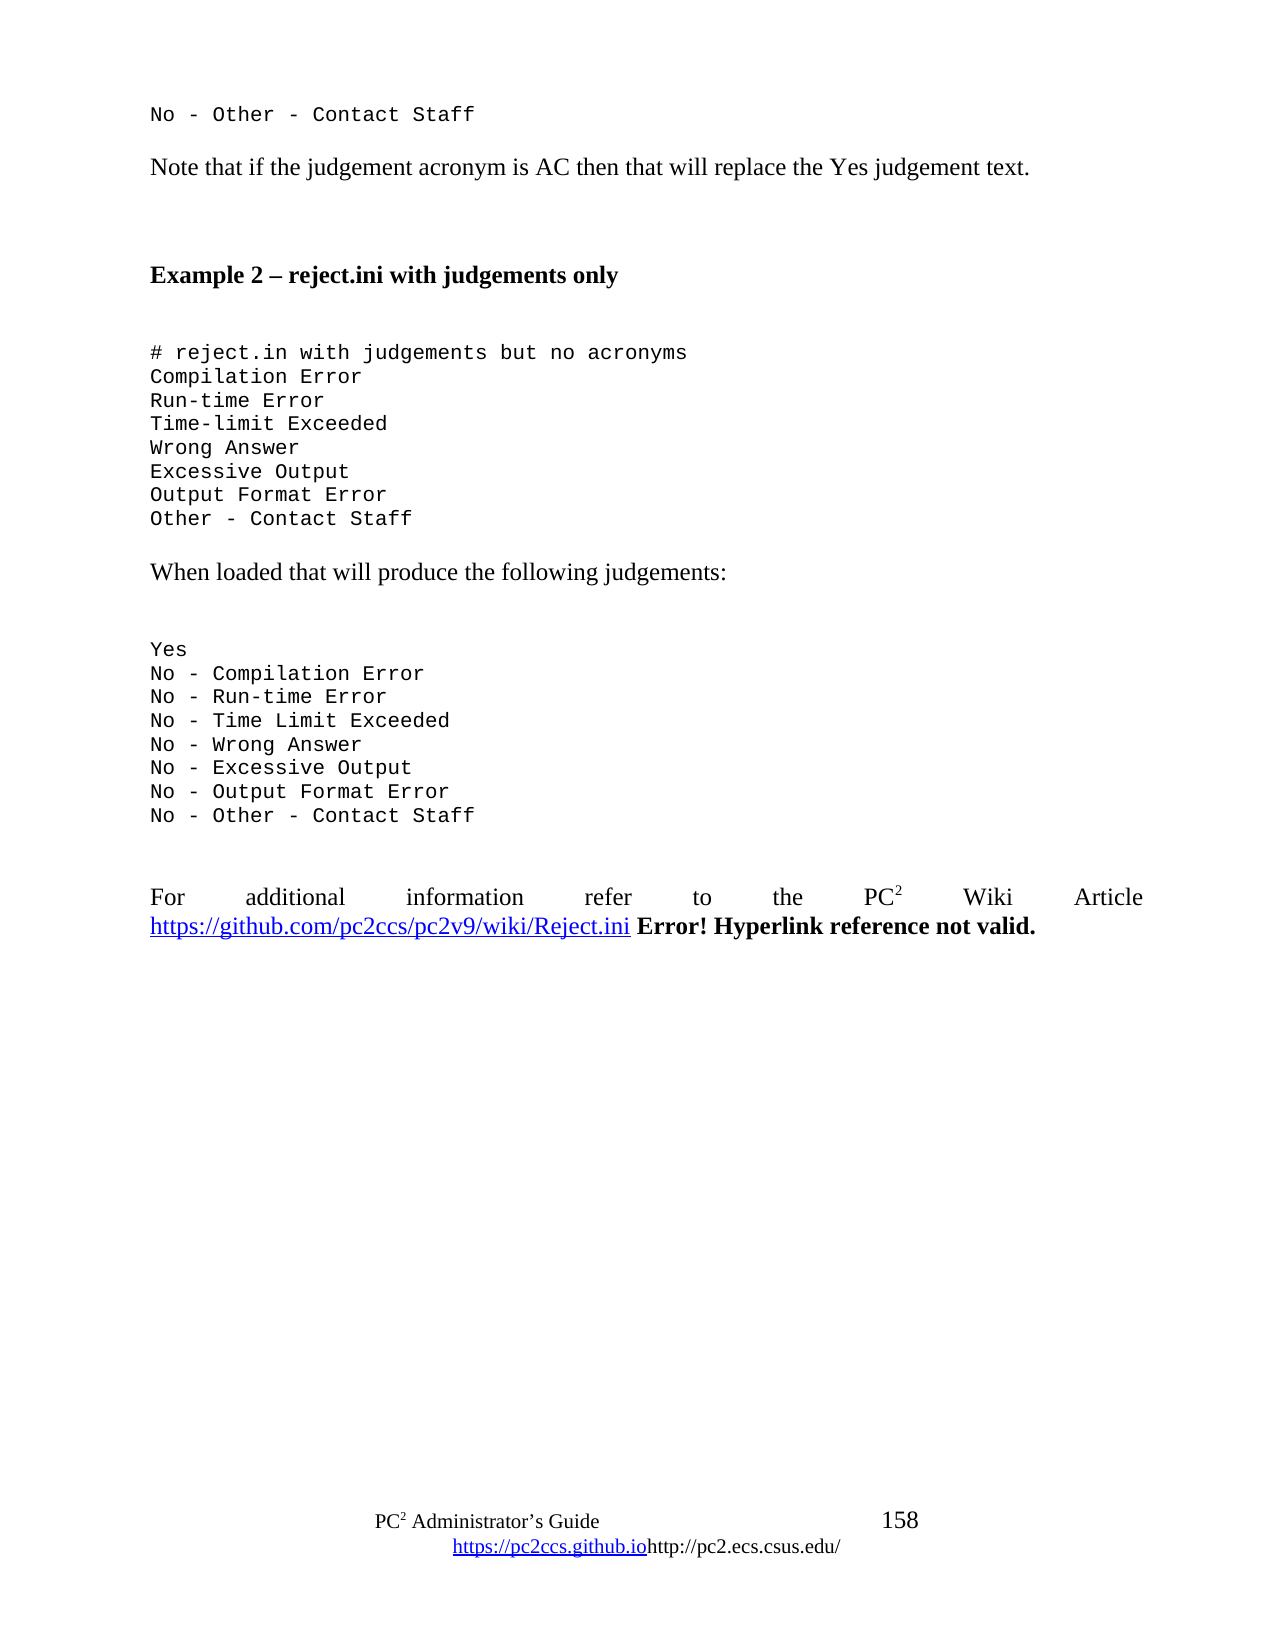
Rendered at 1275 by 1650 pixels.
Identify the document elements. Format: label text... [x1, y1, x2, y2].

text No - Wrong Answer [150, 734, 1143, 757]
text Output Format Error [150, 484, 1143, 508]
text No - Time Limit Exceeded [150, 710, 1143, 734]
text No - Other - Contact Staff [150, 104, 1143, 127]
text Example 2 – reject.ini with judgements only [150, 260, 1143, 289]
text Note that if the judgement acronym is AC then that will replace the Yes judgement text. [150, 152, 1143, 181]
text For additional information refer to the Wiki Article Error! Hyperlink reference not valid. [150, 882, 1143, 939]
text Compilation Error [150, 366, 1143, 390]
text Wrong Answer [150, 437, 1143, 461]
text No - Output Format Error [150, 781, 1143, 804]
text No - Run-time Error [150, 686, 1143, 710]
text Yes [150, 639, 1143, 663]
text Excessive Output [150, 461, 1143, 484]
text No - Compilation Error [150, 663, 1143, 686]
text When loaded that will produce the following judgements: [150, 557, 1143, 585]
text Other - Contact Staff [150, 508, 1143, 532]
text No - Excessive Output [150, 757, 1143, 781]
text Time-limit Exceeded [150, 413, 1143, 437]
text # reject.in with judgements but no acronyms [150, 342, 1143, 366]
text No - Other - Contact Staff [150, 804, 1143, 828]
text Run-time Error [150, 390, 1143, 413]
